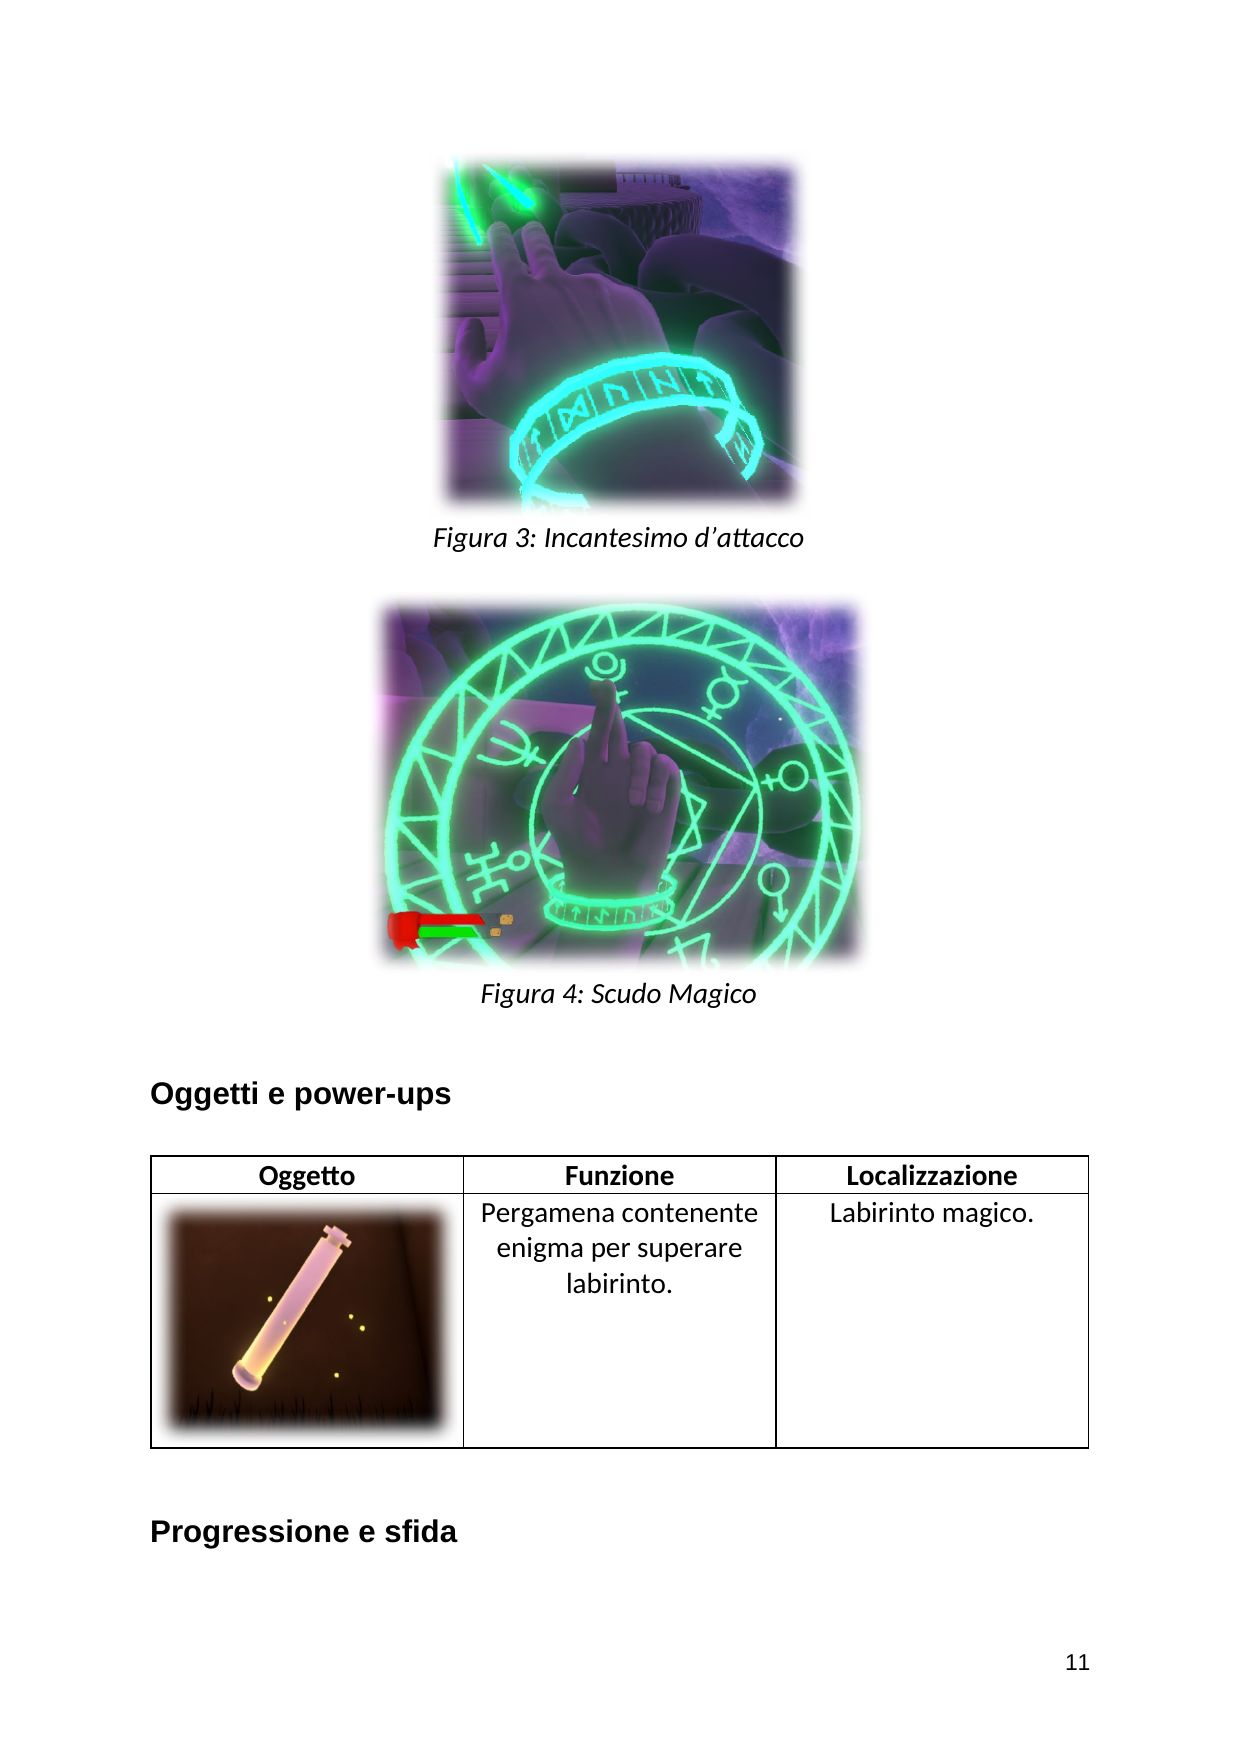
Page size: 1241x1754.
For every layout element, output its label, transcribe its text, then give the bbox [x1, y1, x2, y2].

subtitle Progressione e sfida [150, 1513, 1090, 1549]
table_header Funzione [464, 1157, 775, 1192]
subtitle Oggetti e power-ups [150, 1075, 1090, 1111]
table_header Oggetto [152, 1157, 463, 1192]
text Figura 3: Incantesimo d’attacco [150, 519, 1090, 554]
picture [396, 619, 845, 946]
table_cell Labirinto magico. [777, 1194, 1088, 1447]
table_header Localizzazione [777, 1157, 1088, 1192]
picture [458, 178, 782, 490]
table_cell Pergamena contenente enigma per superare labirinto. [464, 1194, 775, 1447]
text Figura 4: Scudo Magico [150, 976, 1090, 1011]
table_cell [152, 1194, 463, 1447]
picture [180, 1223, 432, 1417]
